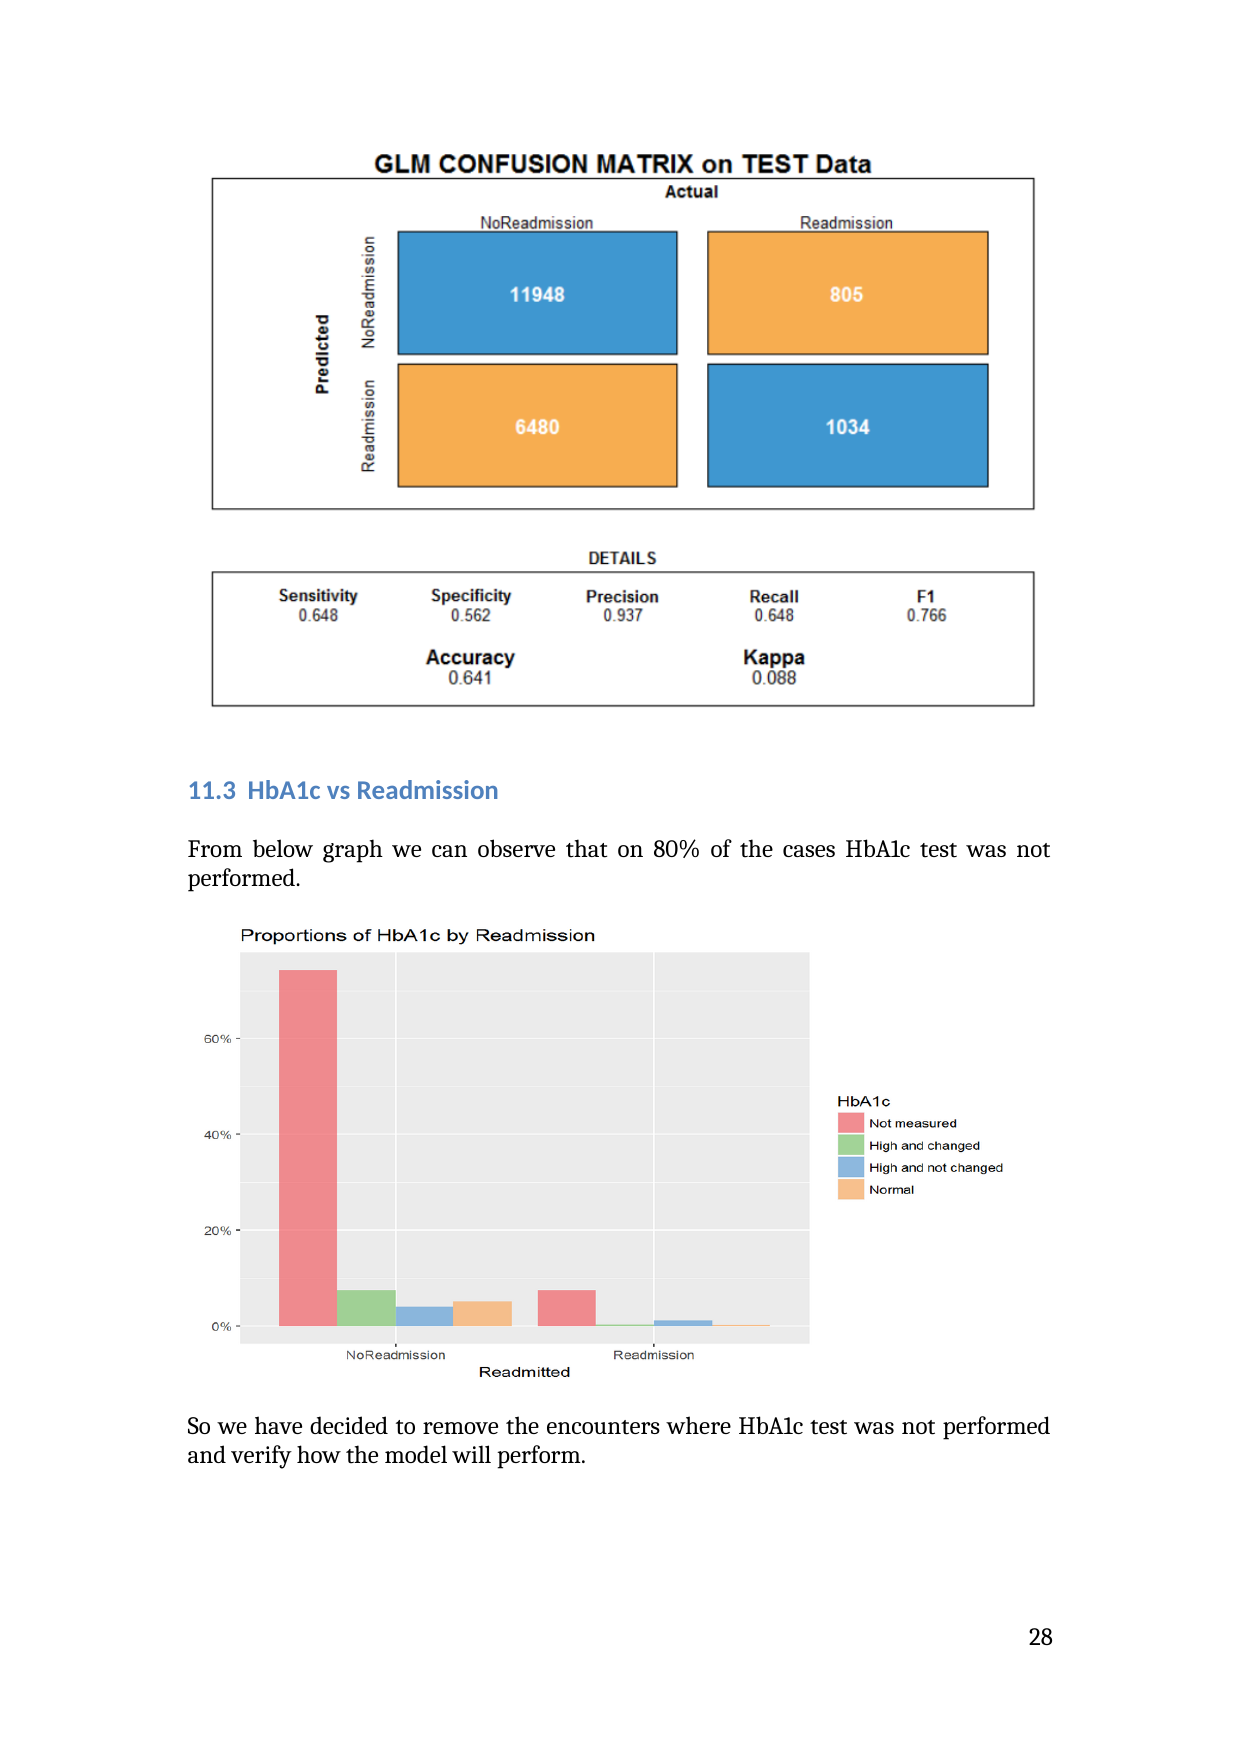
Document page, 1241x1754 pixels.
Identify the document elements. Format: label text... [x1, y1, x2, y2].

picture [187, 921, 1052, 1384]
text So we have decided to remove the encounters where HbA1c test was not performed and verify how the model will perform. [187, 1412, 1053, 1469]
text From below graph we can observe that on 80% of the cases HbA1c test was not performed. [187, 835, 1053, 892]
subtitle HbA1c vs Readmission [187, 773, 1053, 806]
picture [187, 150, 1052, 724]
